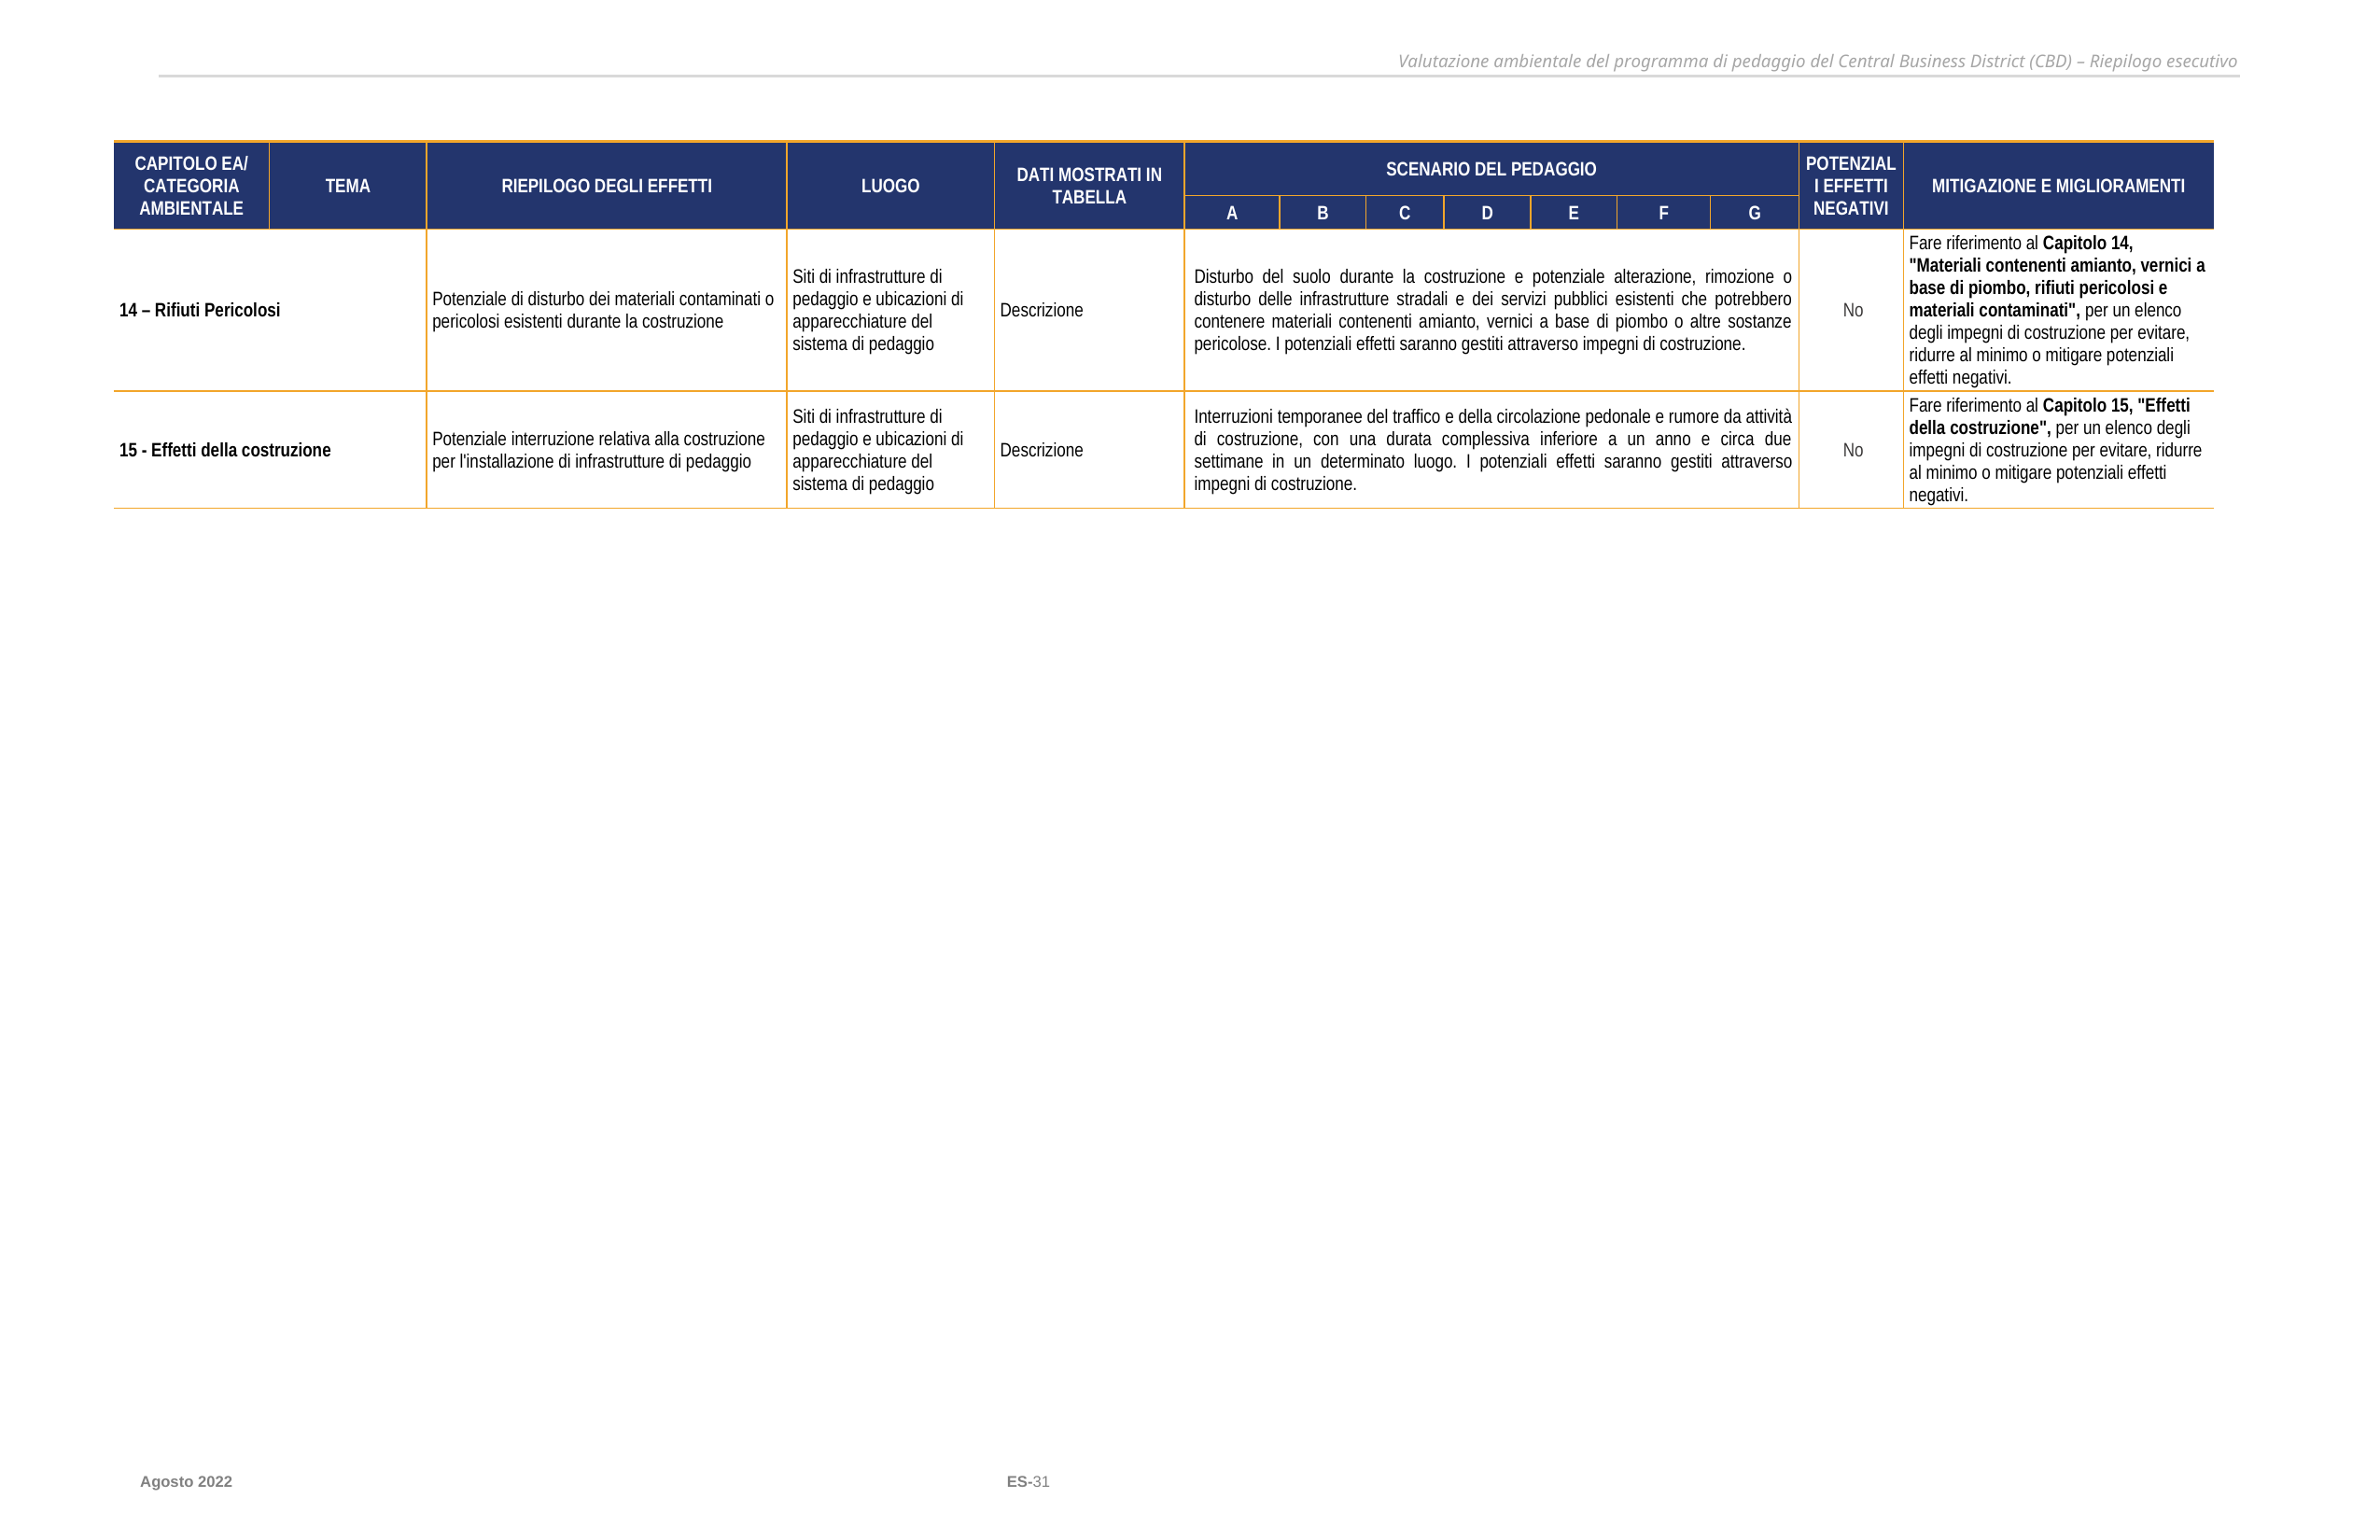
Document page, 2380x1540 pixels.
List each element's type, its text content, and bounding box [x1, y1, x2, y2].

table_cell D [1445, 196, 1530, 229]
table_header Tema [270, 143, 426, 229]
table_header Potenziali effetti negativi [1799, 143, 1903, 229]
table_cell B [1281, 196, 1365, 229]
table_cell 14 – Rifiuti Pericolosi [114, 230, 426, 390]
table_cell Siti di infrastrutture di pedaggio e ubicazioni di apparecchiature del sistema di pedaggio [788, 230, 994, 390]
table_cell F [1617, 196, 1710, 229]
table_cell No [1799, 392, 1903, 508]
table_header Riepilogo degli effetti [427, 143, 786, 229]
table_header Dati mostrati in tabella [995, 143, 1183, 229]
table_cell C [1366, 196, 1443, 229]
table_cell A [1185, 196, 1279, 229]
table_cell 15 - Effetti della costruzione [114, 392, 426, 508]
table_cell Descrizione [995, 230, 1183, 390]
table_cell Interruzioni temporanee del traffico e della circolazione pedonale e rumore da attività di costruzione, con una durata complessiva inferiore a un anno e circa due settimane in un determinato luogo. I potenziali effetti saranno gestiti attraverso impegni di costruzione. [1185, 392, 1799, 508]
table_cell G [1711, 196, 1799, 229]
table_header Luogo [788, 143, 994, 229]
table_cell Fare riferimento al Capitolo 15, "Effetti della costruzione", per un elenco degli impegni di costruzione per evitare, ridurre al minimo o mitigare potenziali effetti negativi. [1904, 392, 2214, 508]
table_cell Siti di infrastrutture di pedaggio e ubicazioni di apparecchiature del sistema di pedaggio [788, 392, 994, 508]
table_header Scenario del pedaggio [1185, 143, 1799, 195]
table_cell Disturbo del suolo durante la costruzione e potenziale alterazione, rimozione o disturbo delle infrastrutture stradali e dei servizi pubblici esistenti che potrebbero contenere materiali contenenti amianto, vernici a base di piombo o altre sostanze pericolose. I potenziali effetti saranno gestiti attraverso impegni di costruzione. [1185, 230, 1799, 390]
table_cell Potenziale di disturbo dei materiali contaminati o pericolosi esistenti durante la costruzione [427, 230, 786, 390]
table_cell E [1532, 196, 1617, 229]
table_cell Descrizione [995, 392, 1183, 508]
table_cell No [1799, 230, 1903, 390]
table_cell Fare riferimento al Capitolo 14, "Materiali contenenti amianto, vernici a base di piombo, rifiuti pericolosi e materiali contaminati", per un elenco degli impegni di costruzione per evitare, ridurre al minimo o mitigare potenziali effetti negativi. [1904, 230, 2214, 390]
table_header Mitigazione e miglioramenti [1904, 143, 2214, 229]
table_header Capitolo EA/ Categoria Ambientale [114, 143, 269, 229]
table_cell Potenziale interruzione relativa alla costruzione per l'installazione di infrastrutture di pedaggio [427, 392, 786, 508]
